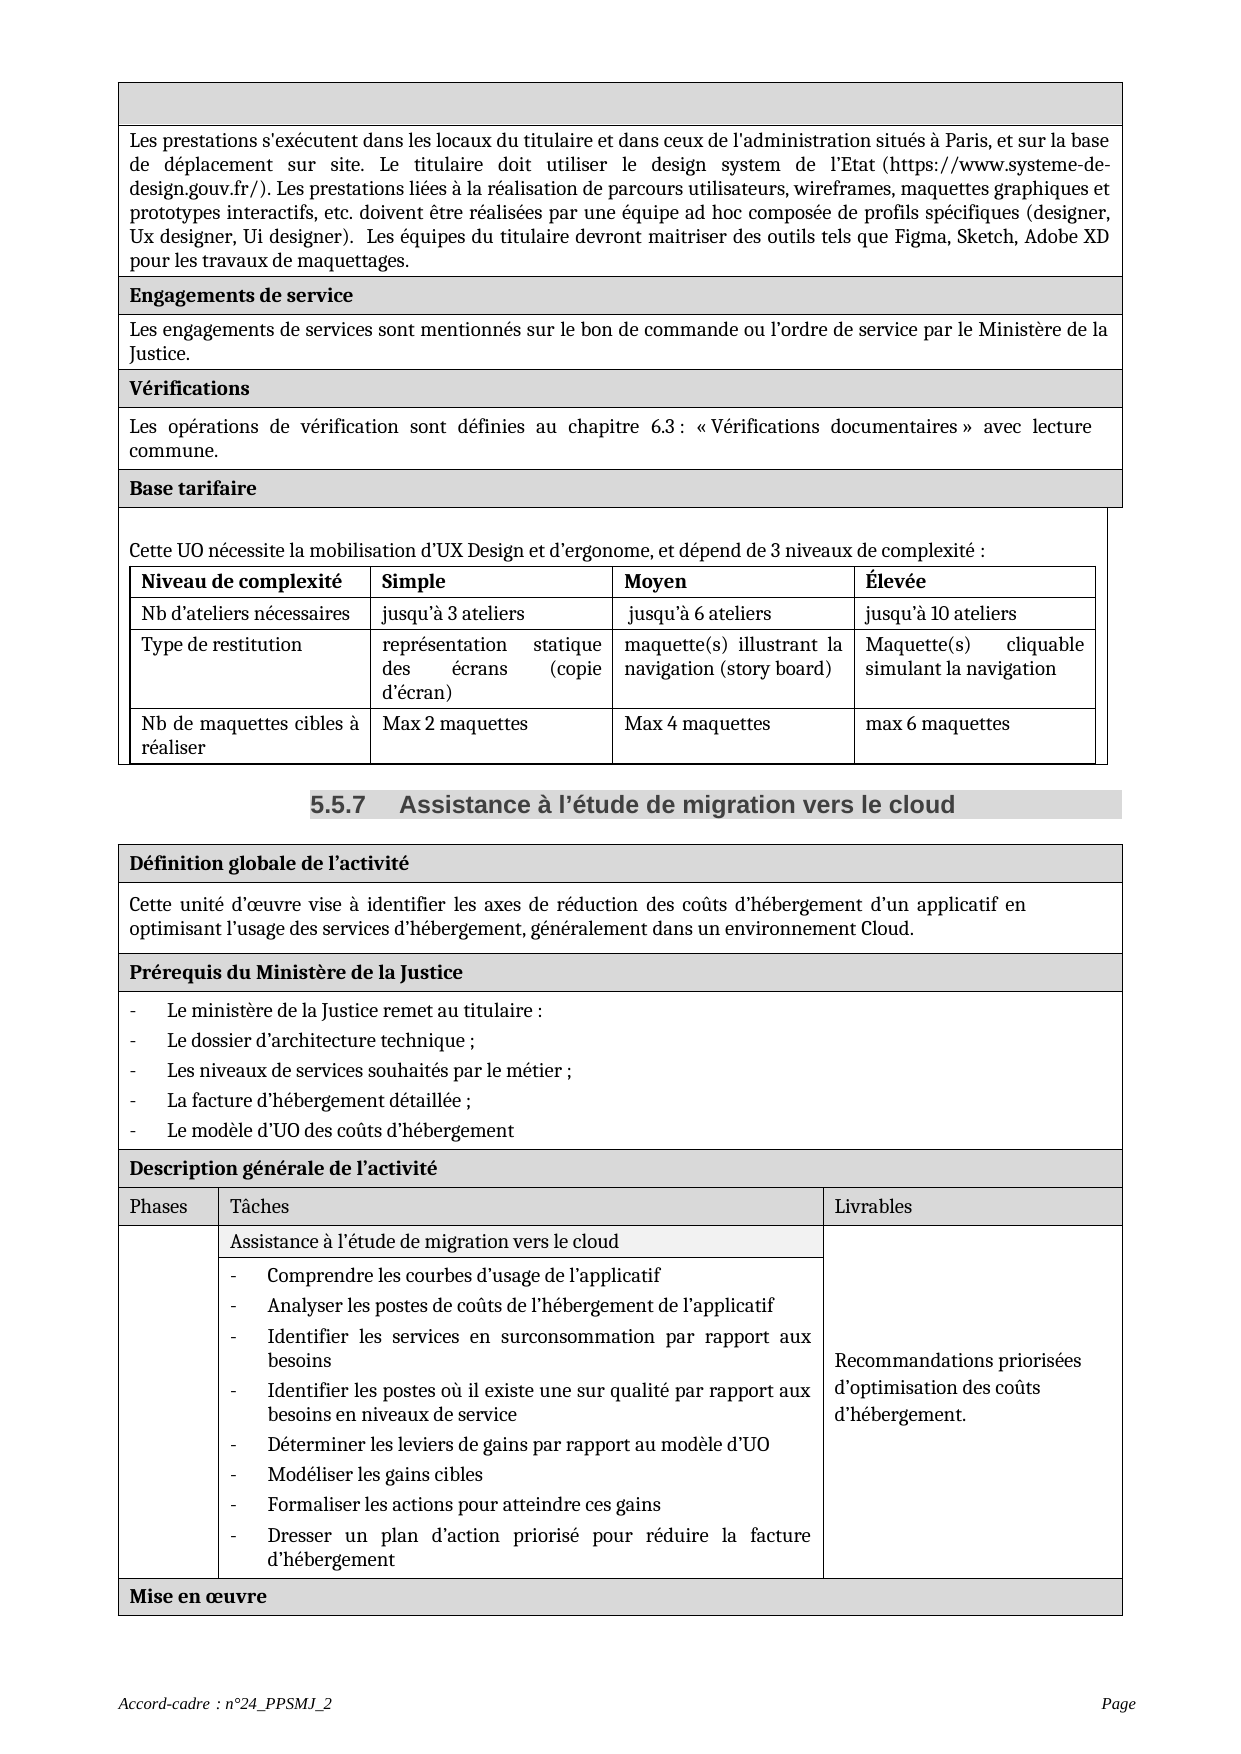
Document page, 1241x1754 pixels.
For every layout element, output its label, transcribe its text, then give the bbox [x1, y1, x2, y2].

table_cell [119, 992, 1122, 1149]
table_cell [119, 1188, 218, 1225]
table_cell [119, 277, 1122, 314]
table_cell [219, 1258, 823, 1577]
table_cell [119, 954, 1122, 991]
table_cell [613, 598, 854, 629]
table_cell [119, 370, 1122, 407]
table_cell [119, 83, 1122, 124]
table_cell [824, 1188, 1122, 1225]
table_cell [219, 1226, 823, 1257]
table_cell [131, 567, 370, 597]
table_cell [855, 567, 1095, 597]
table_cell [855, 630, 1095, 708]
text Assistance à l’étude de migration vers le cloud [310, 790, 1122, 819]
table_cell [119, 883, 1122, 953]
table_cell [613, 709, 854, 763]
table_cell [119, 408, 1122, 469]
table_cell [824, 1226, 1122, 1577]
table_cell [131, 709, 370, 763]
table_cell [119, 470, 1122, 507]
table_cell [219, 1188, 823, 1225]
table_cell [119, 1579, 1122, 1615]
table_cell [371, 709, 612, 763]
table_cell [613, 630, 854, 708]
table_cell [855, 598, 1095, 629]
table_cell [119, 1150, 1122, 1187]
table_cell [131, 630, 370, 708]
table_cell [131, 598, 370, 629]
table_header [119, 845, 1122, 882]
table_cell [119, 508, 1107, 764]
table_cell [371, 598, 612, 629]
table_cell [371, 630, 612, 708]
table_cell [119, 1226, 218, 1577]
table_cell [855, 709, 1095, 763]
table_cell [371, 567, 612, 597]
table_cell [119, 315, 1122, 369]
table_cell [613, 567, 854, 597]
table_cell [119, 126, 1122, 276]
